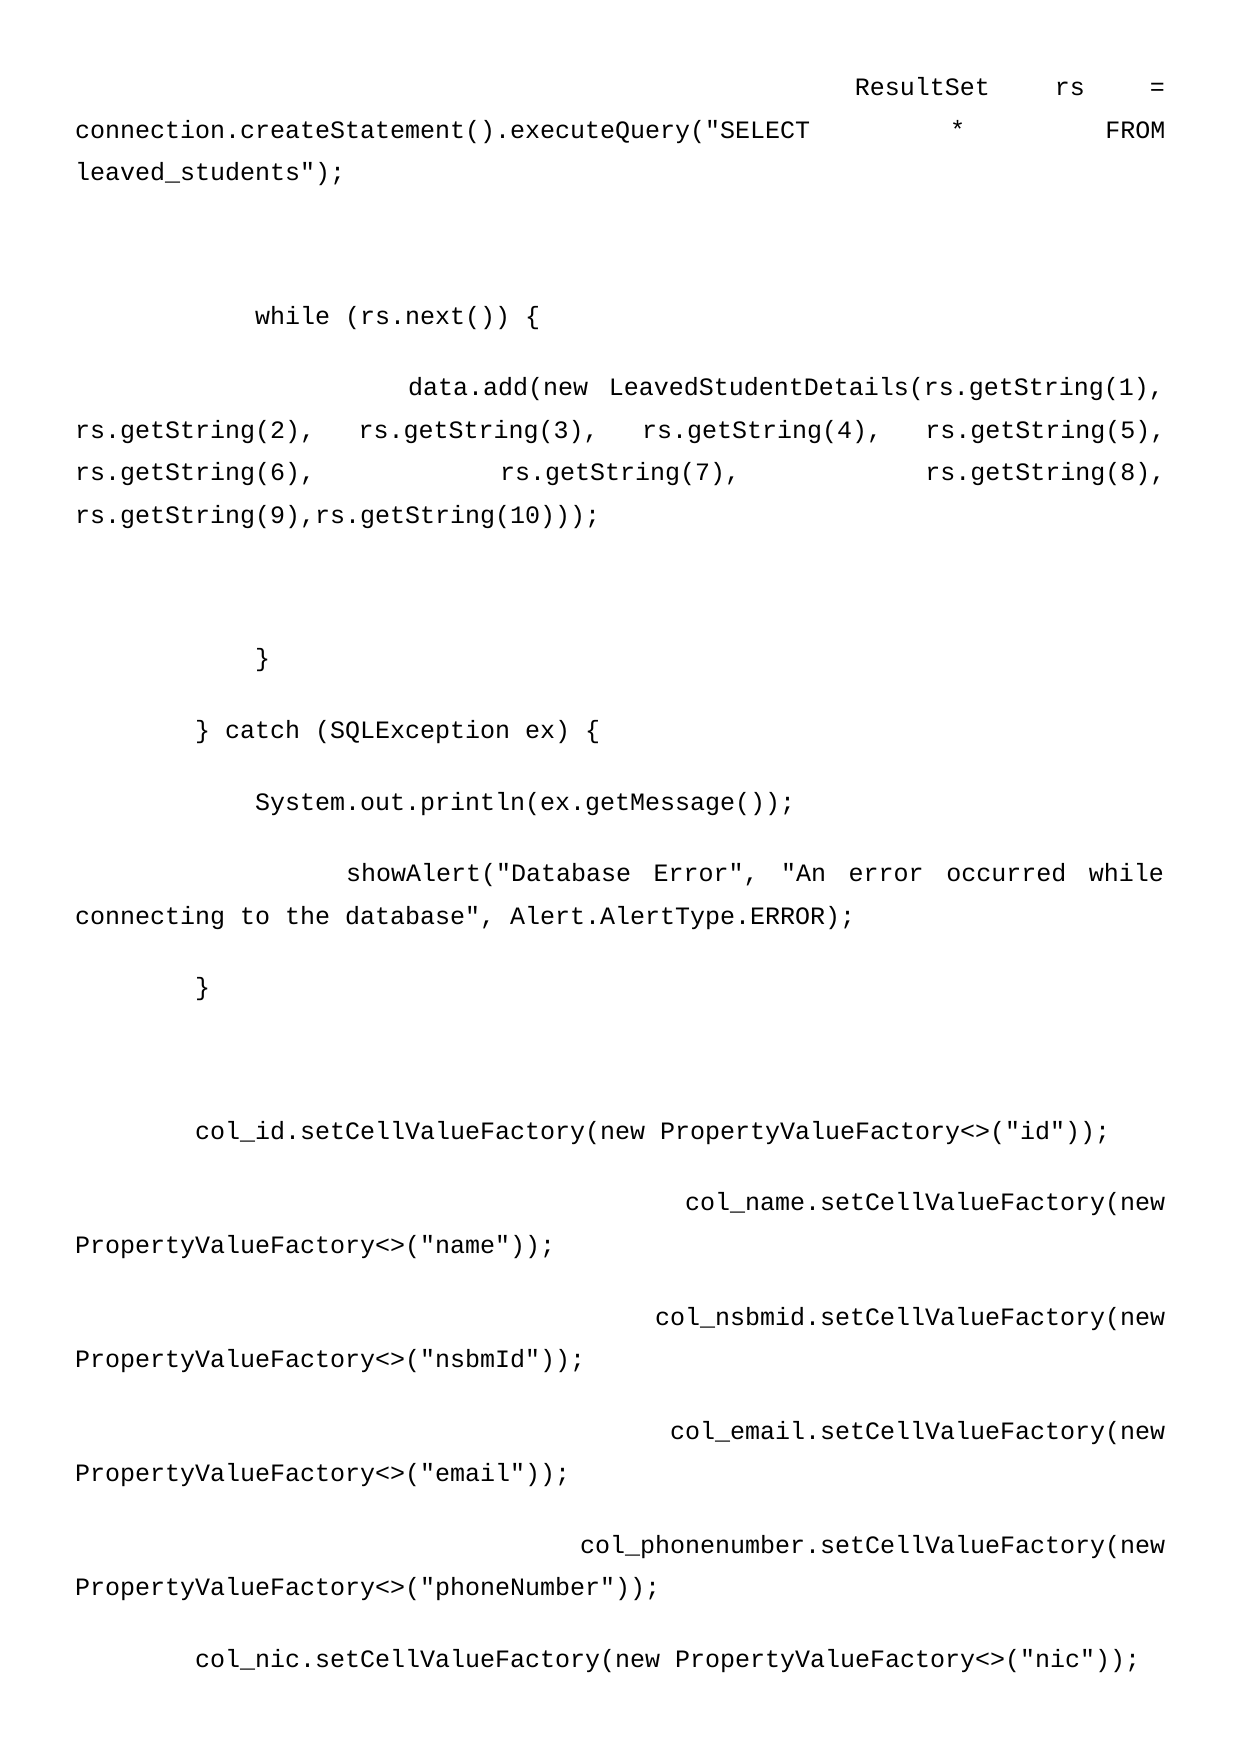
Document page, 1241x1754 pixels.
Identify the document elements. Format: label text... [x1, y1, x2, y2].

text } [75, 975, 1165, 1003]
text col_nic.setCellValueFactory(new PropertyValueFactory<>("nic")); [75, 1647, 1165, 1675]
text col_id.setCellValueFactory(new PropertyValueFactory<>("id")); [75, 1118, 1165, 1147]
text data.add(new LeavedStudentDetails(rs.getString(1), rs.getString(2), rs.getString(3), rs.getString(4), rs.getString(5), rs.getString(6), rs.getString(7), rs.getString(8), rs.getString(9),rs.getString(10))); [75, 375, 1165, 531]
text col_phonenumber.setCellValueFactory(new PropertyValueFactory<>("phoneNumber")); [75, 1532, 1165, 1603]
text ResultSet rs = connection.createStatement().executeQuery("SELECT * FROM leaved_students"); [75, 75, 1165, 188]
text col_name.setCellValueFactory(new PropertyValueFactory<>("name")); [75, 1190, 1165, 1261]
text } [75, 646, 1165, 674]
text System.out.println(ex.getMessage()); [75, 789, 1165, 817]
text } catch (SQLException ex) { [75, 717, 1165, 746]
text showAlert("Database Error", "An error occurred while connecting to the database", Alert.AlertType.ERROR); [75, 861, 1165, 932]
text col_email.setCellValueFactory(new PropertyValueFactory<>("email")); [75, 1418, 1165, 1489]
text while (rs.next()) { [75, 303, 1165, 332]
text col_nsbmid.setCellValueFactory(new PropertyValueFactory<>("nsbmId")); [75, 1304, 1165, 1375]
